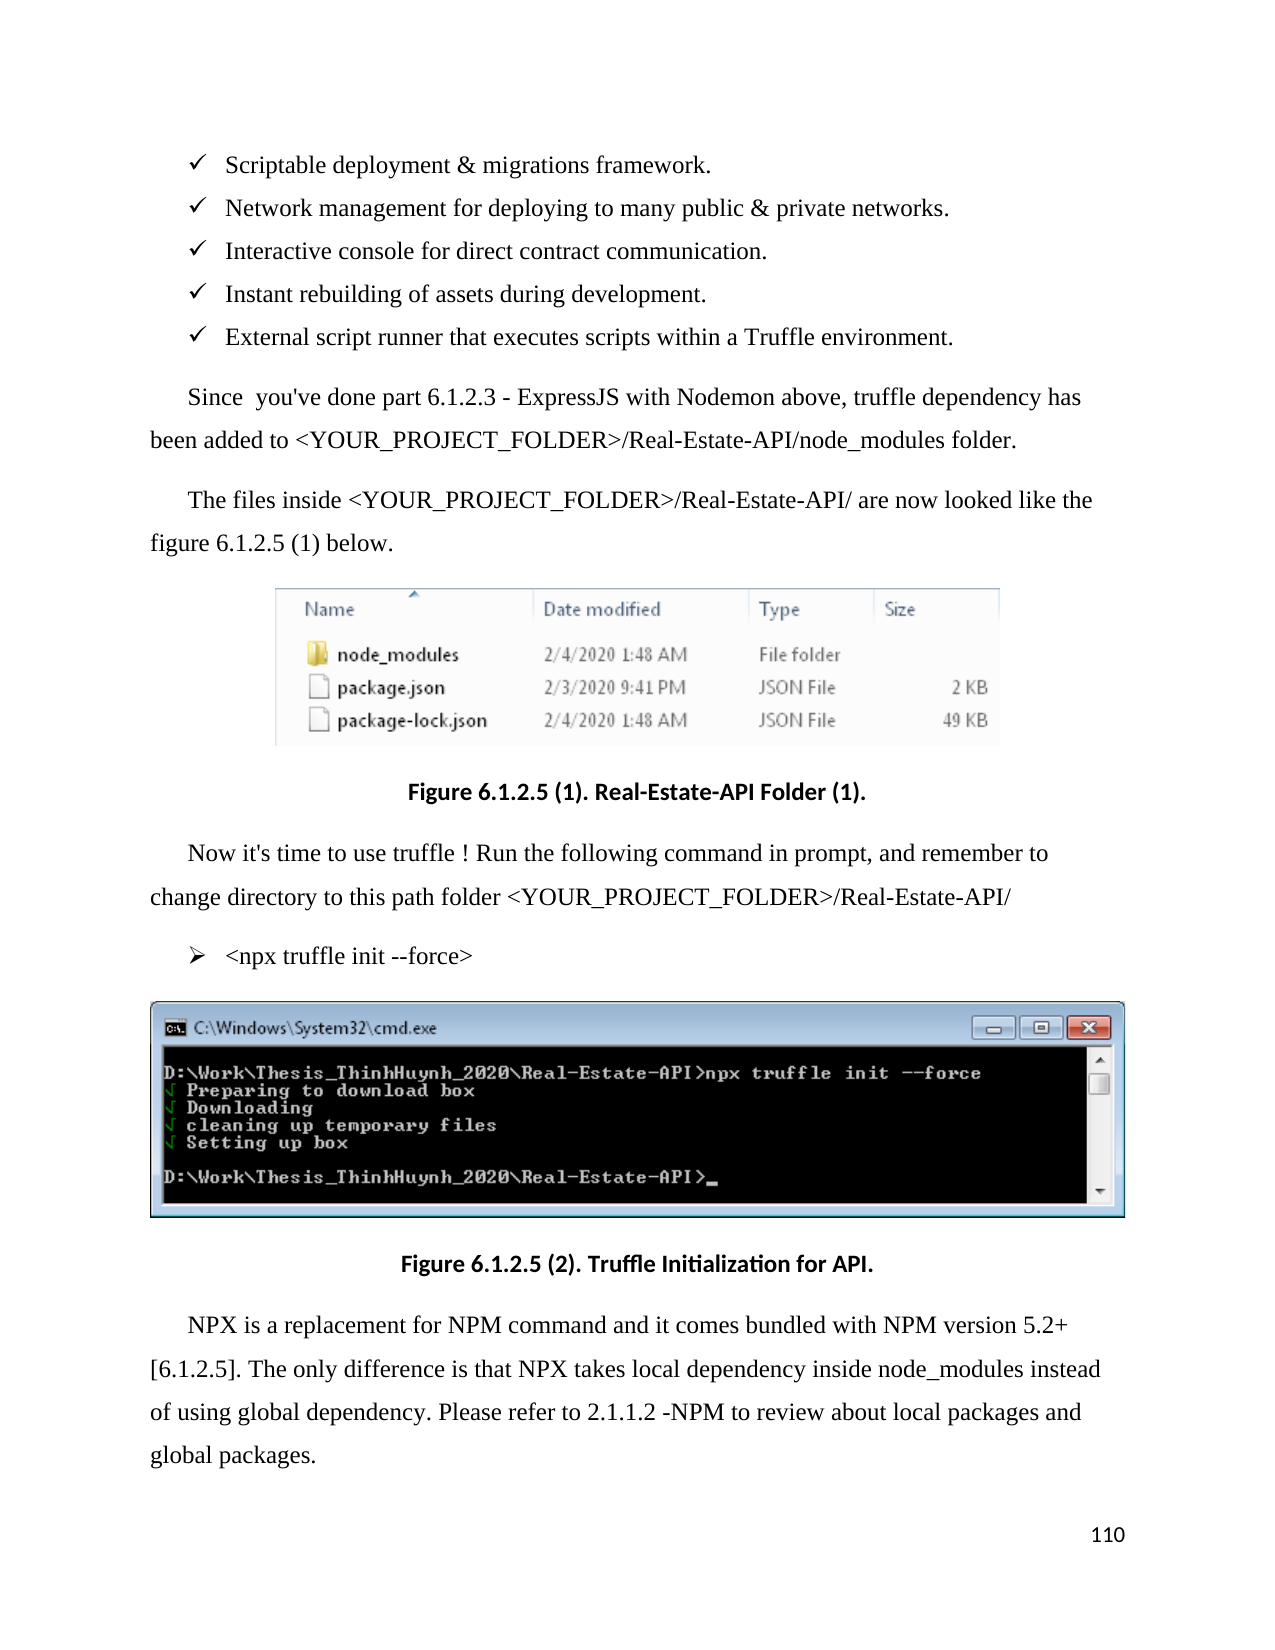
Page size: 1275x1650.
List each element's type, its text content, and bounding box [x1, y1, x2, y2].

list Network management for deploying to many public & private networks. [187, 193, 1125, 222]
list External script runner that executes scripts within a Truffle environment. [187, 322, 1125, 351]
list Instant rebuilding of assets during development. [187, 279, 1125, 308]
text NPX is a replacement for NPM command and it comes bundled with NPM version 5.2+ [6.1.2.5]. The only difference is that NPX takes local dependency inside node_modules instead of using global dependency. Please refer to 2.1.1.2 -NPM to review about local packages and global packages. [150, 1311, 1125, 1469]
text Since you've done part 6.1.2.3 - ExpressJS with Nodemon above, truffle dependency has been added to <YOUR_PROJECT_FOLDER>/Real-Estate-API/node_modules folder. [150, 382, 1125, 454]
list <npx truffle init --force> [187, 941, 1125, 970]
text The files inside <YOUR_PROJECT_FOLDER>/Real-Estate-API/ are now looked like the figure 6.1.2.5 (1) below. [150, 485, 1125, 557]
picture [275, 588, 1000, 746]
list Scriptable deployment & migrations framework. [187, 150, 1125, 179]
text Figure 6.1.2.5 (1). Real-Estate-API Folder (1). [150, 776, 1125, 807]
text Now it's time to use truffle ! Run the following command in prompt, and remember to change directory to this path folder <YOUR_PROJECT_FOLDER>/Real-Estate-API/ [150, 838, 1125, 910]
list Interactive console for direct contract communication. [187, 236, 1125, 265]
picture [150, 1001, 1125, 1218]
text Figure 6.1.2.5 (2). Truffle Initialization for API. [150, 1248, 1125, 1279]
